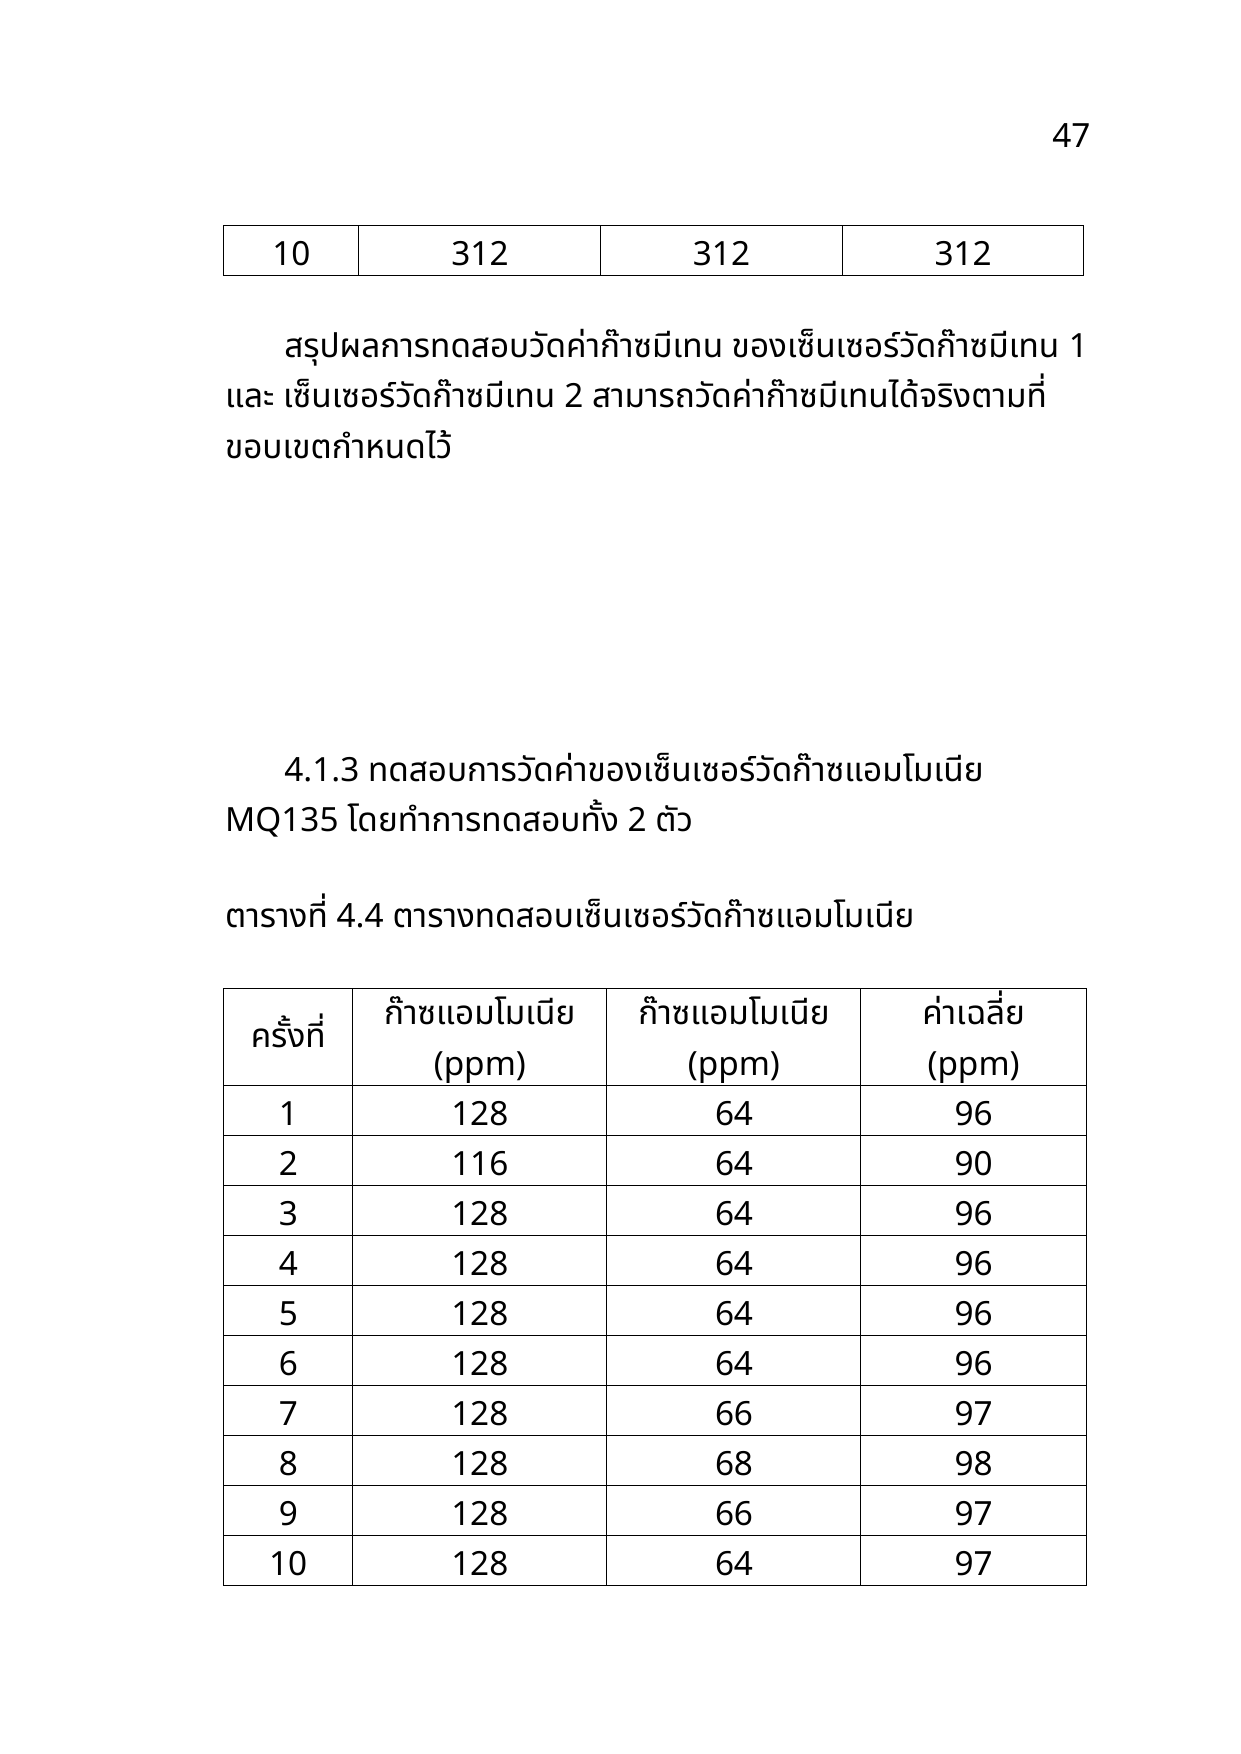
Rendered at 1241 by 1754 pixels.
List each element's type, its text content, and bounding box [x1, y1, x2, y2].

table_cell 68 [607, 1436, 860, 1485]
table_cell 6 [224, 1336, 352, 1385]
table_cell 5 [224, 1286, 352, 1335]
table_cell 312 [843, 226, 1083, 275]
table_cell 96 [861, 1286, 1086, 1335]
table_cell 64 [607, 1136, 860, 1185]
table_cell 4 [224, 1236, 352, 1285]
table_header ครั้งที่ [224, 989, 352, 1085]
table_cell 96 [861, 1086, 1086, 1135]
table_cell 312 [359, 226, 600, 275]
table_cell 128 [353, 1536, 606, 1585]
table_cell 10 [224, 226, 358, 275]
text สรุปผลการทดสอบวัดค่าก๊าซมีเทน ของเซ็นเซอร์วัดก๊าซมีเทน 1 และ เซ็นเซอร์วัดก๊าซมีเทน 2 สามารถวัดค่าก๊าซมีเทนได้จริงตามที่ขอบเขตกำหนดไว้ [225, 321, 1090, 473]
table_cell 2 [224, 1136, 352, 1185]
table_cell 128 [353, 1186, 606, 1235]
table_cell 66 [607, 1386, 860, 1435]
table_cell 90 [861, 1136, 1086, 1185]
table_cell 128 [353, 1236, 606, 1285]
table_cell 10 [224, 1536, 352, 1585]
table_cell 128 [353, 1286, 606, 1335]
table_cell 3 [224, 1186, 352, 1235]
table_header ค่าเฉลี่ย (ppm) [861, 989, 1086, 1085]
table_cell 97 [861, 1536, 1086, 1585]
table_cell 128 [353, 1386, 606, 1435]
table_cell 8 [224, 1436, 352, 1485]
table_cell 1 [224, 1086, 352, 1135]
table_cell 64 [607, 1286, 860, 1335]
table_cell 96 [861, 1186, 1086, 1235]
table_cell 98 [861, 1436, 1086, 1485]
table_cell 64 [607, 1236, 860, 1285]
text 4.1.3 ทดสอบการวัดค่าของเซ็นเซอร์วัดก๊าซแอมโมเนีย MQ135 โดยทำการทดสอบทั้ง 2 ตัว [225, 746, 1090, 847]
table_cell 66 [607, 1486, 860, 1535]
table_cell 128 [353, 1436, 606, 1485]
table_cell 64 [607, 1086, 860, 1135]
table_cell 64 [607, 1336, 860, 1385]
table_cell 64 [607, 1186, 860, 1235]
table_cell 312 [601, 226, 842, 275]
table_header ก๊าซแอมโมเนีย (ppm) [353, 989, 606, 1085]
table_header ก๊าซแอมโมเนีย (ppm) [607, 989, 860, 1085]
table_cell 97 [861, 1386, 1086, 1435]
table_cell 96 [861, 1336, 1086, 1385]
table_cell 64 [607, 1536, 860, 1585]
table_cell 96 [861, 1236, 1086, 1285]
table_cell 7 [224, 1386, 352, 1435]
table_cell 97 [861, 1486, 1086, 1535]
table_cell 128 [353, 1336, 606, 1385]
table_cell 128 [353, 1086, 606, 1135]
text ตารางที่ 4.4 ตารางทดสอบเซ็นเซอร์วัดก๊าซแอมโมเนีย [225, 892, 1090, 943]
table_cell 9 [224, 1486, 352, 1535]
table_cell 128 [353, 1486, 606, 1535]
table_cell 116 [353, 1136, 606, 1185]
